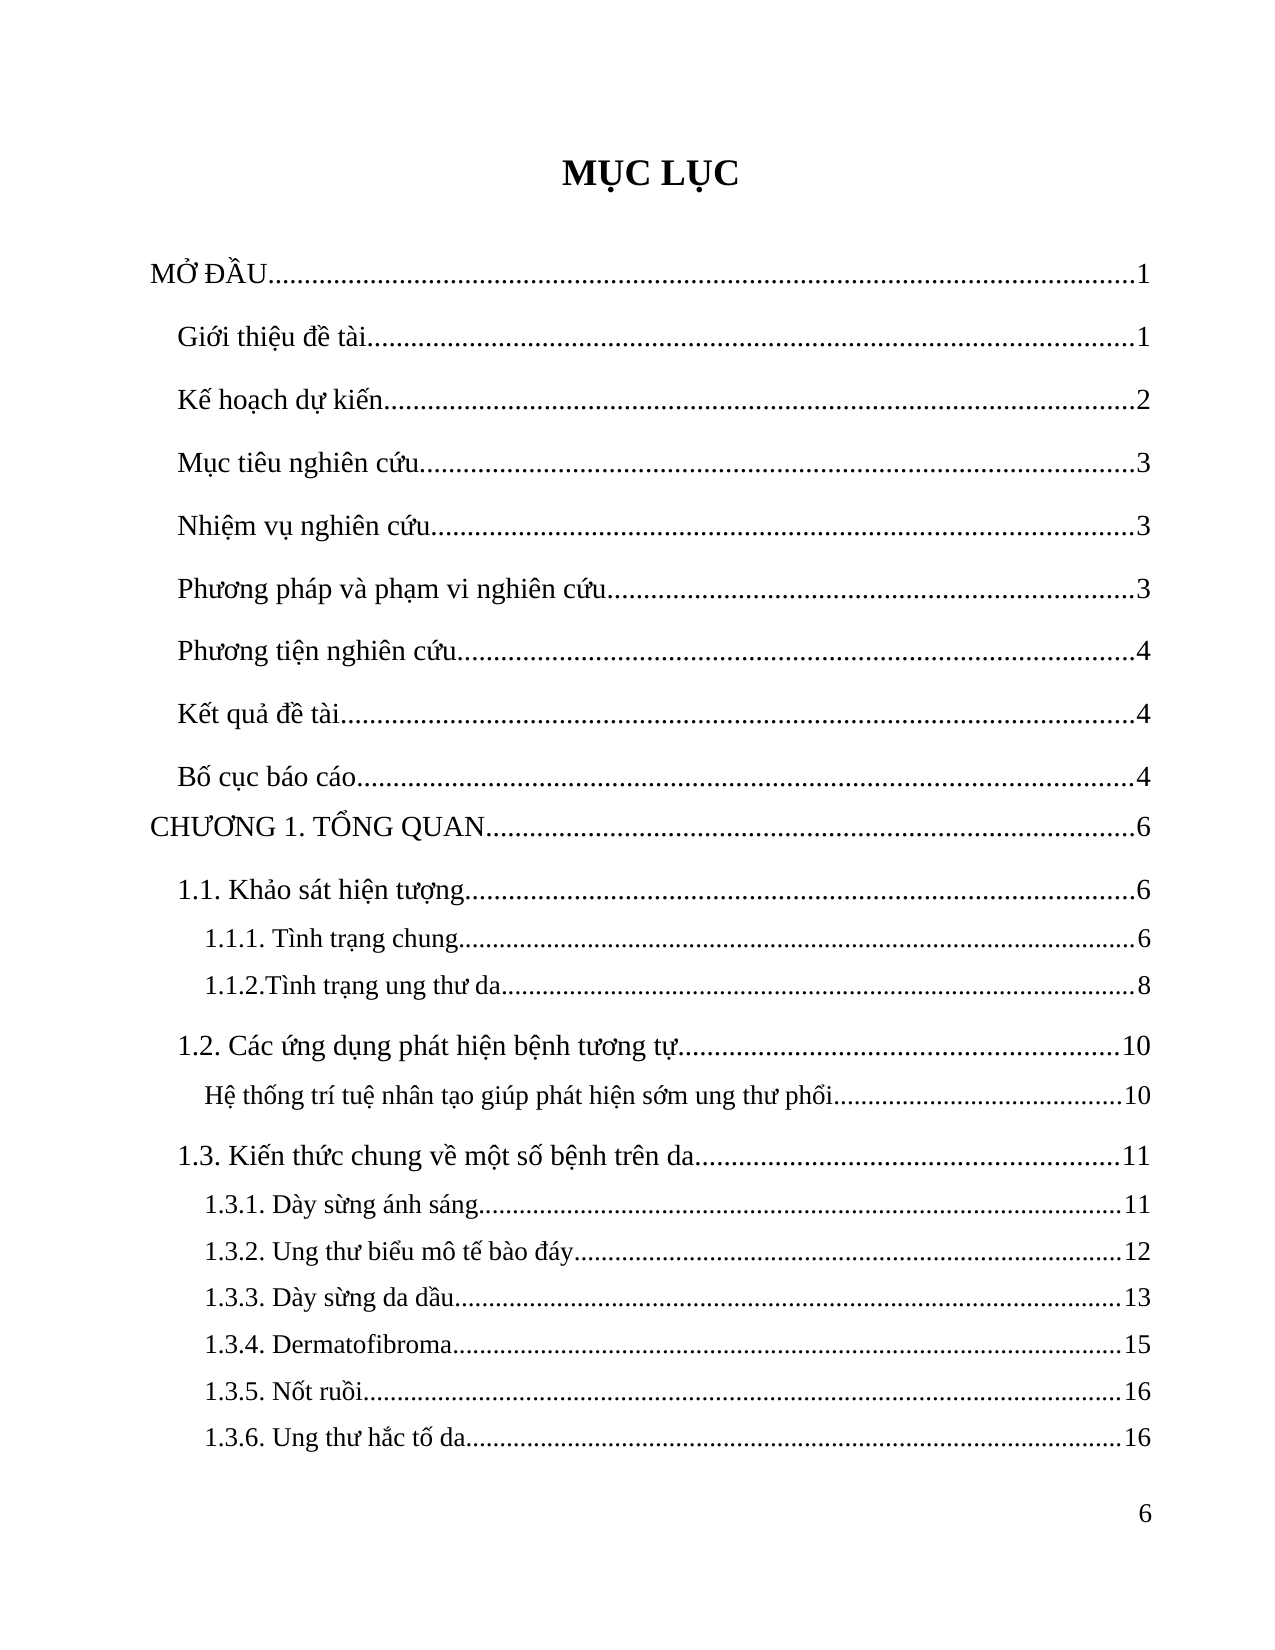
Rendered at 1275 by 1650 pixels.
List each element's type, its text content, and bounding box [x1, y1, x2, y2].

text Phương tiện nghiên cứu 4 [177, 633, 1152, 667]
text 1.1.1. Tình trạng chung 6 [204, 923, 1152, 954]
text Bố cục báo cáo 4 [177, 759, 1152, 793]
text MỞ ĐẦU 1 [150, 257, 1152, 290]
text Phương pháp và phạm vi nghiên cứu 3 [177, 571, 1152, 604]
text Hệ thống trí tuệ nhân tạo giúp phát hiện sớm ung thư phổi 10 [204, 1079, 1152, 1110]
text 1.3.4. Dermatofibroma 15 [204, 1328, 1152, 1359]
text 1.3.6. Ung thư hắc tố da 16 [204, 1422, 1152, 1453]
text 1.2. Các ứng dụng phát hiện bệnh tương tự 10 [177, 1028, 1152, 1062]
subtitle MỤC LỤC [150, 150, 1152, 193]
text CHƯƠNG 1. TỔNG QUAN 6 [150, 809, 1152, 843]
text Nhiệm vụ nghiên cứu 3 [177, 508, 1152, 541]
text 1.3.5. Nốt ruồi 16 [204, 1375, 1152, 1406]
text Kế hoạch dự kiến 2 [177, 382, 1152, 416]
text Kết quả đề tài 4 [177, 696, 1152, 730]
text 1.3.2. Ung thư biểu mô tế bào đáy 12 [204, 1235, 1152, 1266]
text Giới thiệu đề tài 1 [177, 319, 1152, 353]
text 1.1.2.Tình trạng ung thư da 8 [204, 969, 1152, 1000]
text Mục tiêu nghiên cứu 3 [177, 445, 1152, 479]
text 1.1. Khảo sát hiện tượng 6 [177, 872, 1152, 906]
text 1.3. Kiến thức chung về một số bệnh trên da 11 [177, 1138, 1152, 1171]
text 1.3.1. Dày sừng ánh sáng 11 [204, 1188, 1152, 1219]
text 1.3.3. Dày sừng da dầu 13 [204, 1282, 1152, 1313]
